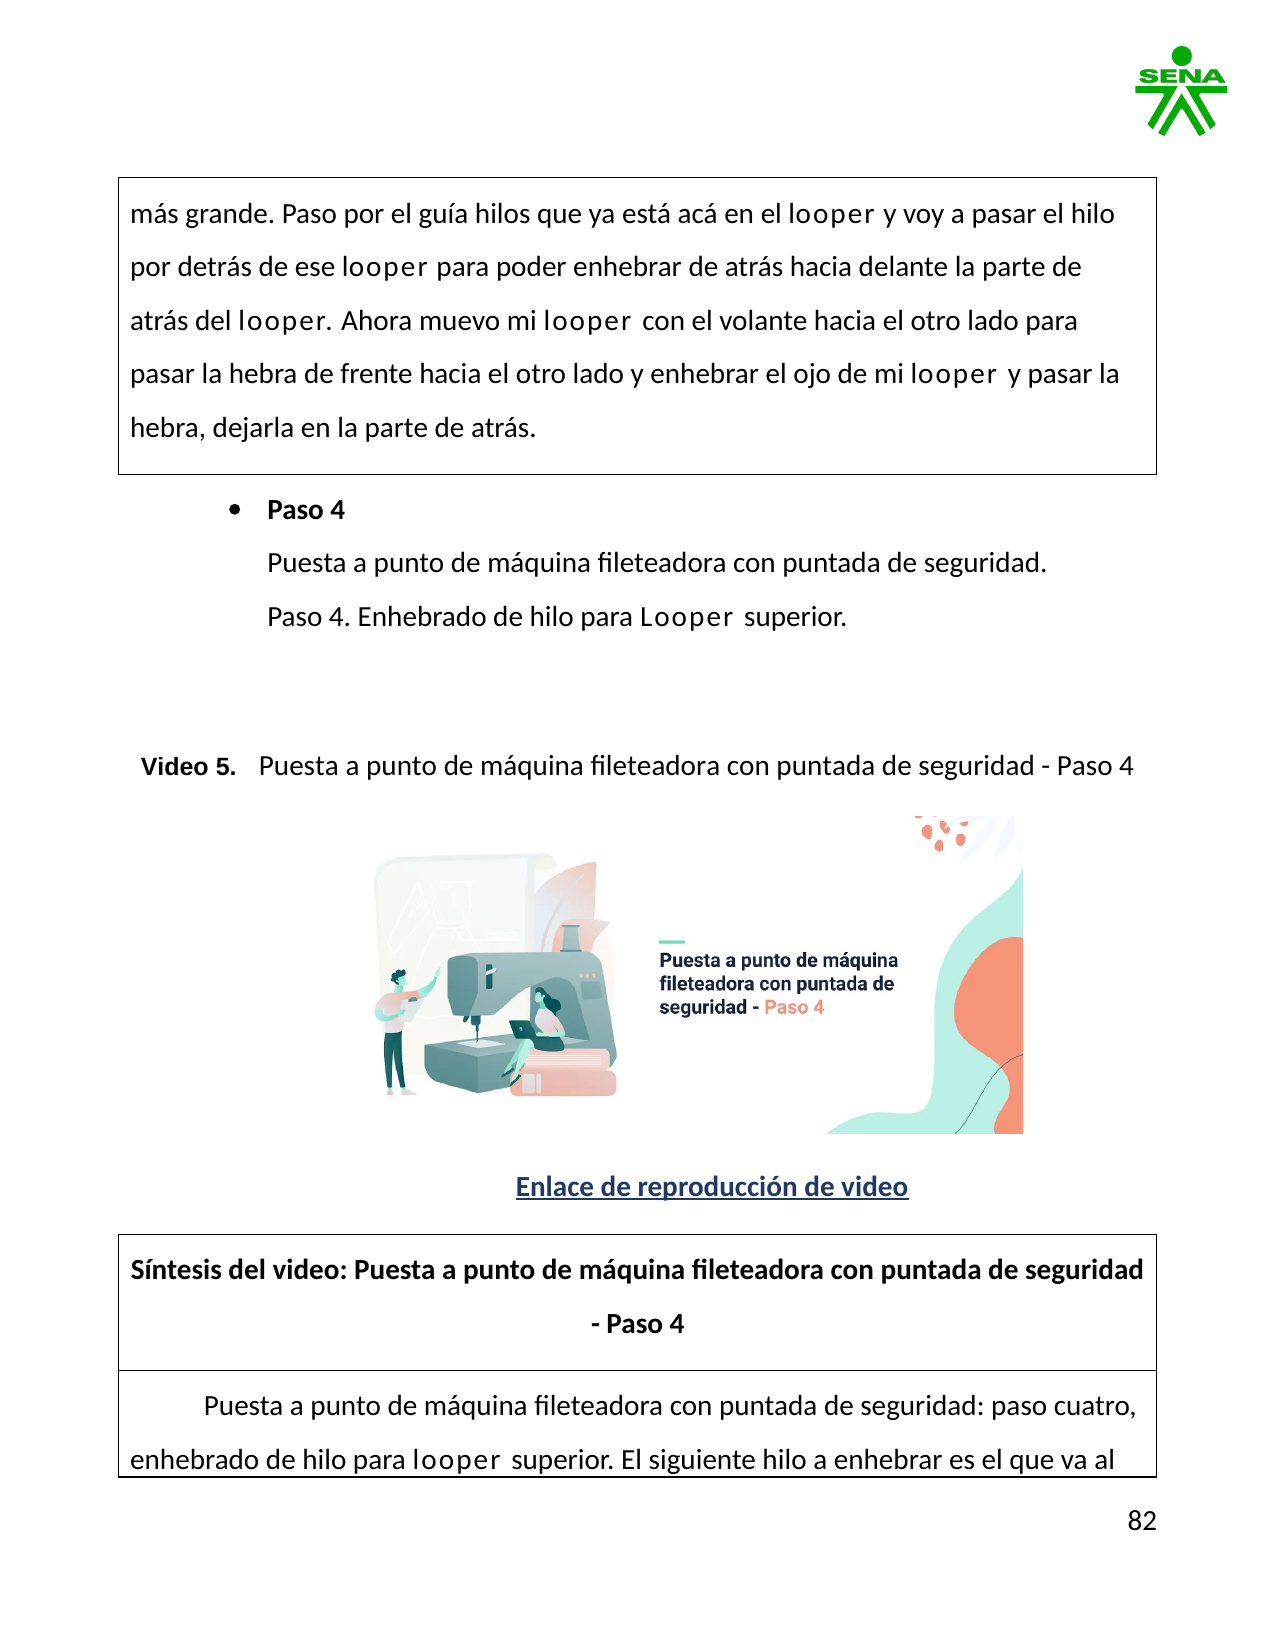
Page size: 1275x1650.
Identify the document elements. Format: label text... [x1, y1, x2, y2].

table_header Síntesis del video: Puesta a punto de máquina fileteadora con puntada de seguridad - Paso 4 [119, 1235, 1156, 1370]
picture [1135, 46, 1228, 136]
list Paso 4. Enhebrado de hilo para Looper superior. [267, 598, 1157, 634]
list Puesta a punto de máquina fileteadora con puntada de seguridad. [267, 544, 1157, 580]
list Paso 4 [229, 491, 1157, 527]
text Puesta a punto de máquina fileteadora con puntada de seguridad - Paso 4 [118, 747, 1157, 782]
list Enlace de reproducción de video [267, 1168, 1157, 1203]
picture [325, 816, 1024, 1134]
